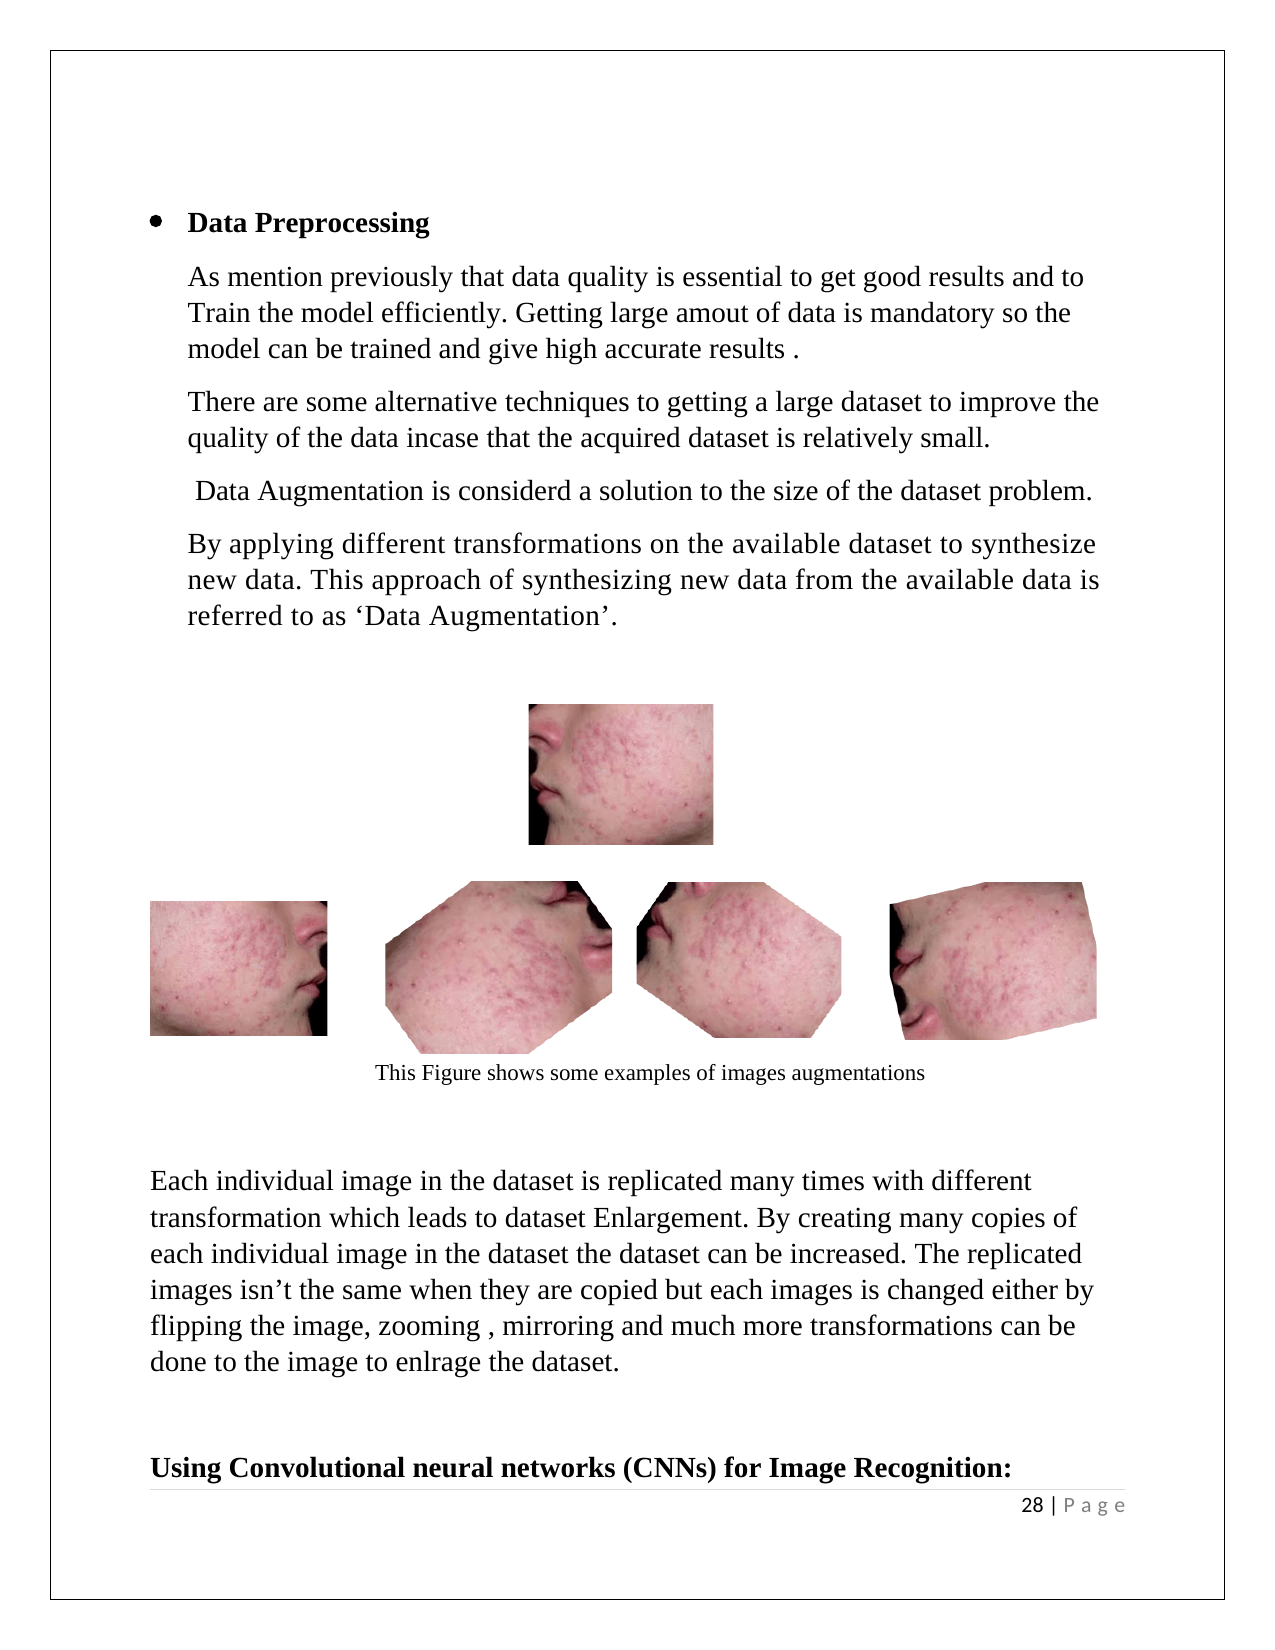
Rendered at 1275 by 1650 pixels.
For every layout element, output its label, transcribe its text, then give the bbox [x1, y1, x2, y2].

text This Figure shows some examples of images augmentations [150, 1058, 1125, 1085]
text Data Augmentation is considerd a solution to the size of the dataset problem. [187, 473, 1125, 507]
text Each individual image in the dataset is replicated many times with different transformation which leads to dataset Enlargement. By creating many copies of each individual image in the dataset the dataset can be increased. The replicated images isn’t the same when they are copied but each images is changed either by flipping the image, zooming , mirroring and much more transformations can be done to the image to enlrage the dataset. [150, 1163, 1125, 1378]
text There are some alternative techniques to getting a large dataset to improve the quality of the data incase that the acquired dataset is relatively small. [187, 384, 1125, 454]
picture [528, 704, 714, 845]
picture [150, 901, 328, 1036]
text By applying different transformations on the available dataset to synthesize new data. This approach of synthesizing new data from the available data is referred to as ‘Data Augmentation’. [187, 526, 1125, 632]
picture [636, 882, 842, 1038]
picture [385, 881, 613, 1054]
text Using Convolutional neural networks (CNNs) for Image Recognition: [150, 1450, 1125, 1483]
text As mention previously that data quality is essential to get good results and to Train the model efficiently. Getting large amout of data is mandatory so the model can be trained and give high accurate results . [187, 259, 1125, 365]
picture [889, 882, 1097, 1040]
list Data Preprocessing [150, 205, 1125, 240]
